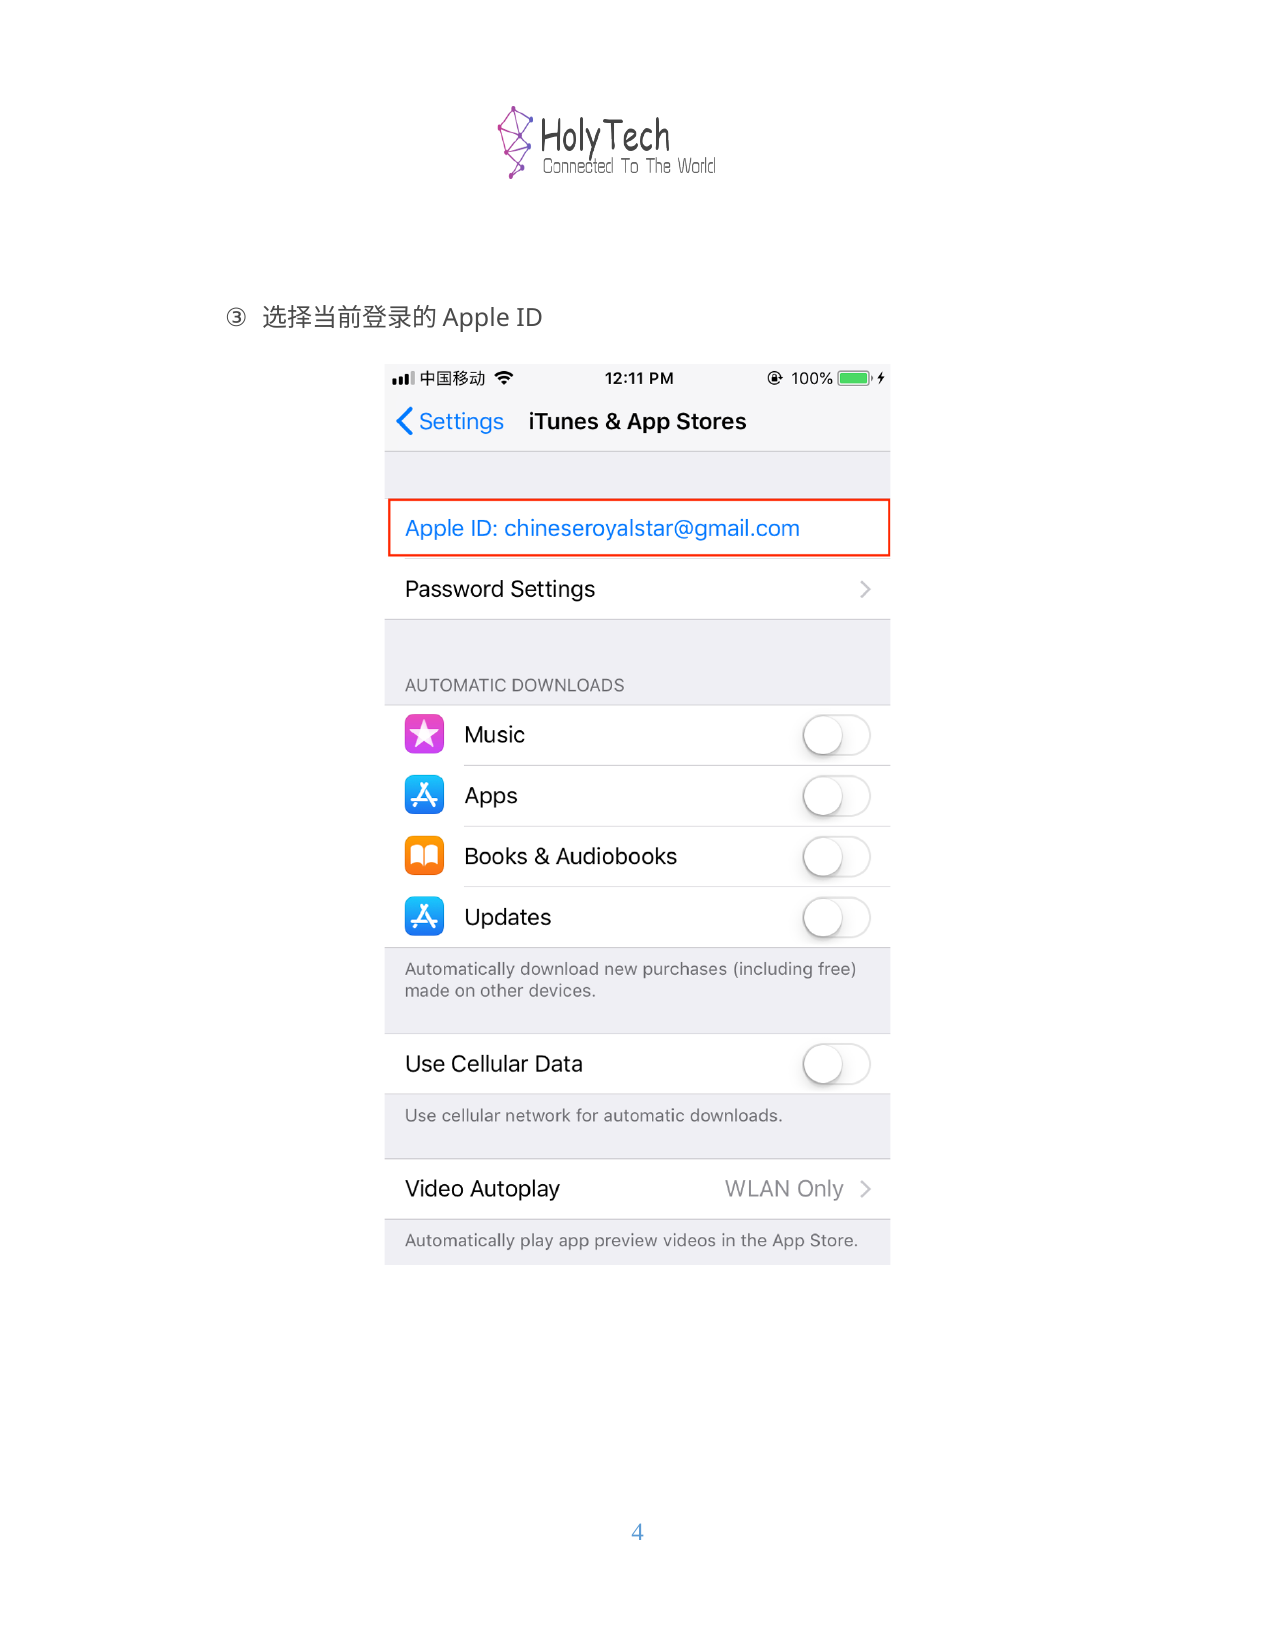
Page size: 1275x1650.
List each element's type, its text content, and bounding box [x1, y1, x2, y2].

picture [441, 103, 834, 181]
list 选择当前登录的Apple ID [225, 293, 1125, 333]
picture [384, 364, 891, 1265]
